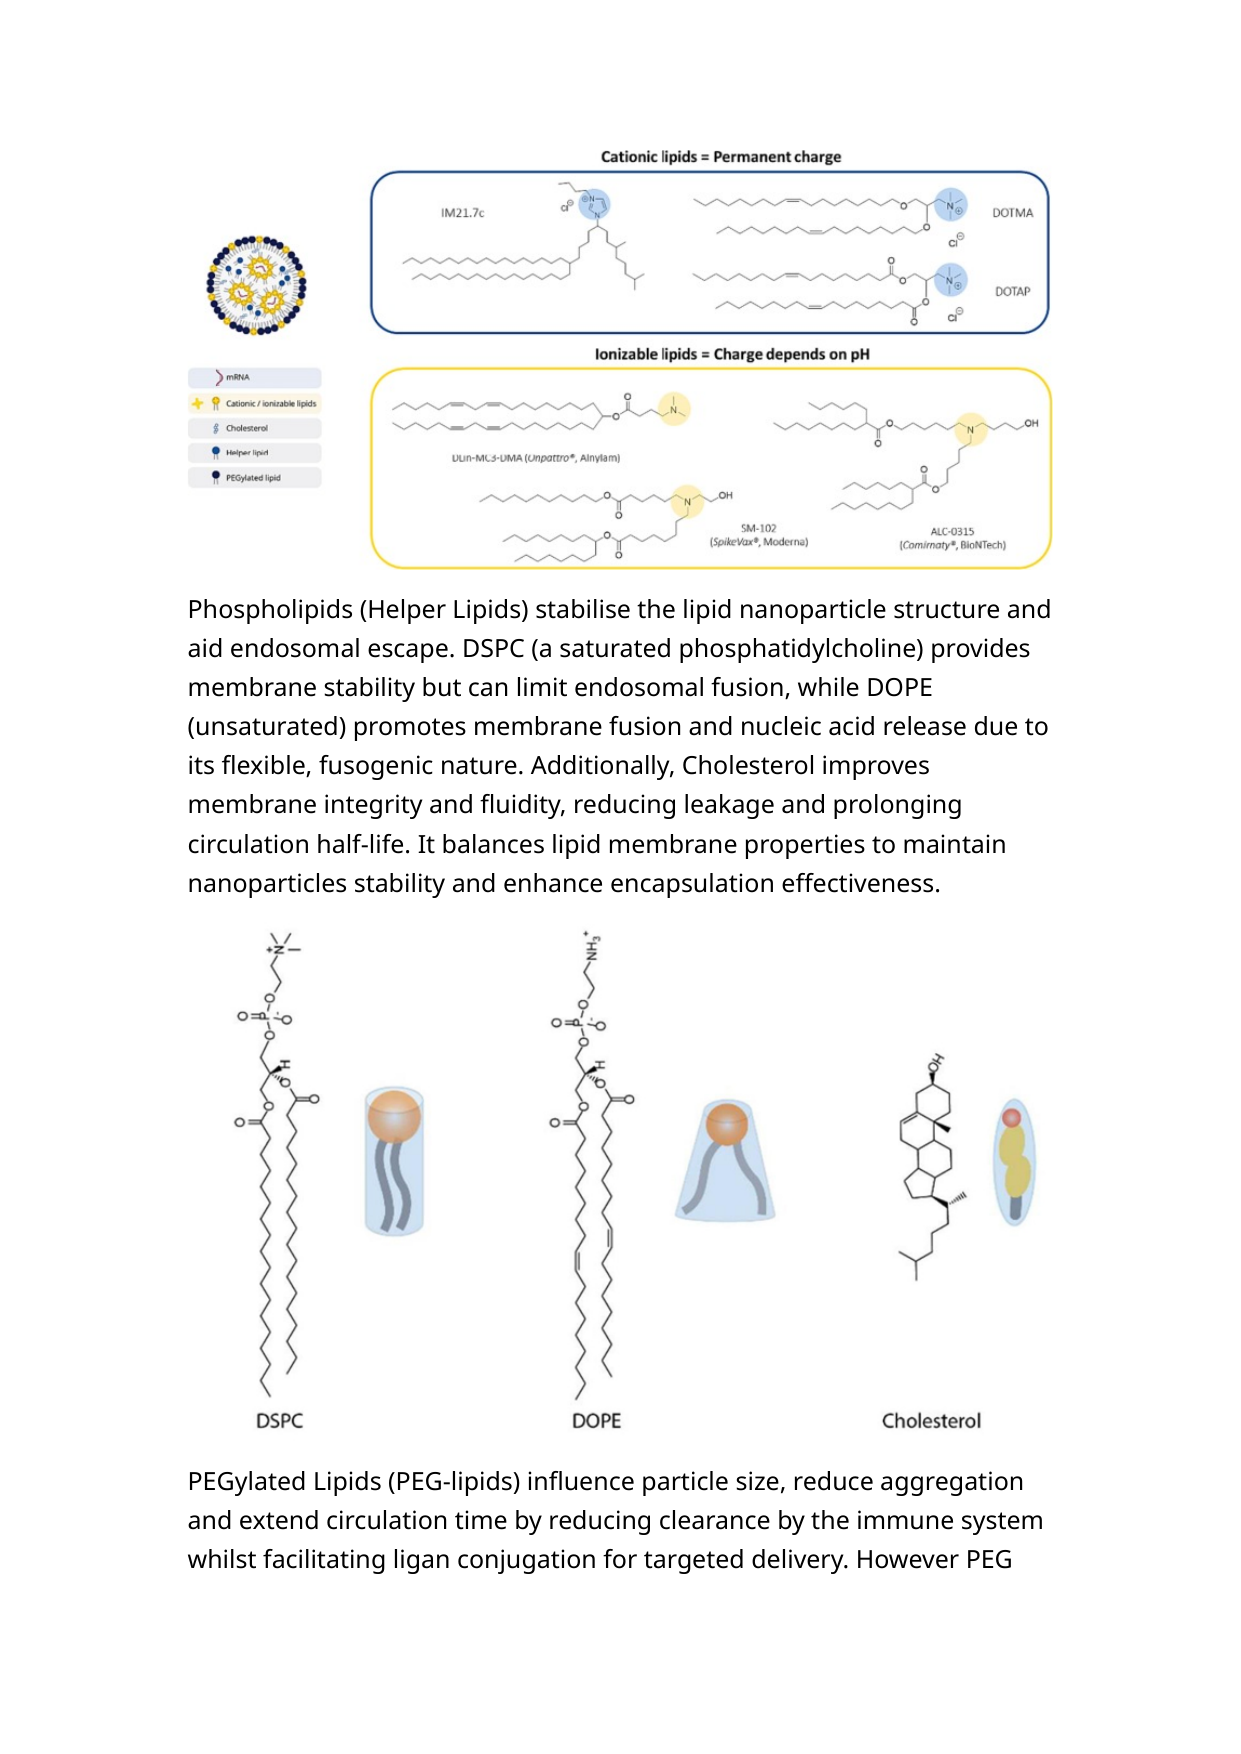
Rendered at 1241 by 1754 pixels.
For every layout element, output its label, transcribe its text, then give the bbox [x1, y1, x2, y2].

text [187, 1463, 1053, 1576]
text Phospholipids (Helper Lipids) stabilise the lipid nanoparticle structure and aid endosomal escape. DSPC (a saturated phosphatidylcholine) provides membrane stability but can limit endosomal fusion, while DOPE (unsaturated) promotes membrane fusion and nucleic acid release due to its flexible, fusogenic nature. Additionally, Cholesterol improves membrane integrity and fluidity, reducing leakage and prolonging circulation half-life. It balances lipid membrane properties to maintain nanoparticles stability and enhance encapsulation effectiveness. [187, 591, 1053, 899]
picture [187, 150, 1053, 570]
picture [187, 921, 1053, 1442]
